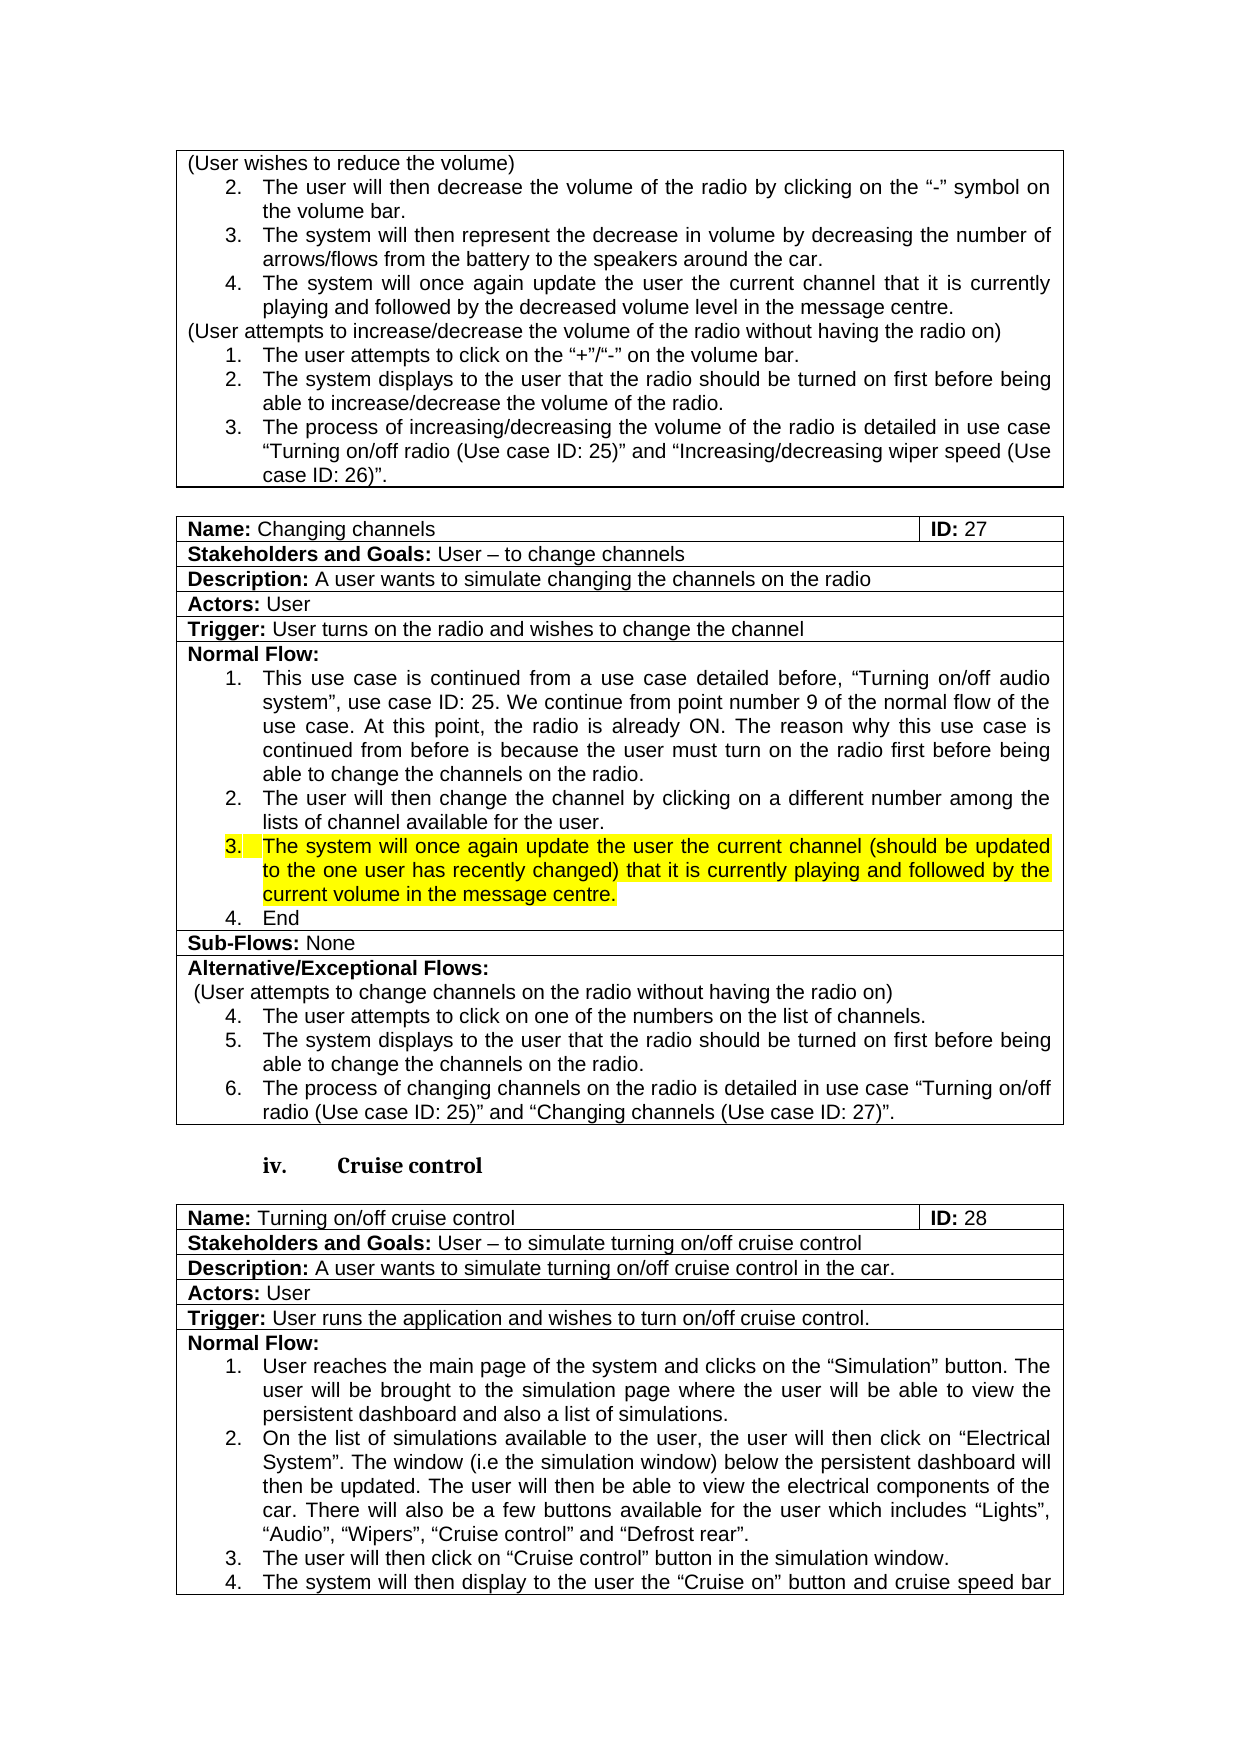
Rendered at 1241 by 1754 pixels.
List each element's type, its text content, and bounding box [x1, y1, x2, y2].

table_cell Actors: User [177, 592, 1063, 616]
table_cell Sub-Flows: None [177, 931, 1063, 955]
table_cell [177, 151, 1063, 486]
table_cell Stakeholders and Goals: User – to change channels [177, 542, 1063, 566]
list Cruise control [262, 1153, 1053, 1180]
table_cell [177, 1330, 1063, 1594]
table_cell Alternative/Exceptional Flows: (User attempts to change channels on the radio without having the radio on) The user attempts to click on one of the numbers on the list of channels. The system displays to the user that the radio should be turned on first before being able to change the channels on the radio. The process of changing channels on the radio is detailed in use case “Turning on/off radio (Use case ID: 25)” and “Changing channels (Use case ID: 27)”. [177, 956, 1063, 1123]
table_header ID: 28 [920, 1205, 1063, 1229]
table_header Name: Turning on/off cruise control [177, 1205, 919, 1229]
table_cell Trigger: User turns on the radio and wishes to change the channel [177, 617, 1063, 641]
table_cell Stakeholders and Goals: User – to simulate turning on/off cruise control [177, 1230, 1063, 1254]
table_cell Actors: User [177, 1280, 1063, 1304]
table_cell Description: A user wants to simulate changing the channels on the radio [177, 567, 1063, 591]
table_cell Description: A user wants to simulate turning on/off cruise control in the car. [177, 1255, 1063, 1279]
table_cell Normal Flow: This use case is continued from a use case detailed before, “Turning on/off audio system”, use case ID: 25. We continue from point number 9 of the normal flow of the use case. At this point, the radio is already ON. The reason why this use case is continued from before is because the user must turn on the radio first before being able to change the channels on the radio. The user will then change the channel by clicking on a different number among the lists of channel available for the user. The system will once again update the user the current channel (should be updated to the one user has recently changed) that it is currently playing and followed by the current volume in the message centre. End [177, 642, 1063, 930]
table_header Name: Changing channels [177, 517, 919, 541]
table_header ID: 27 [920, 517, 1063, 541]
table_cell Trigger: User runs the application and wishes to turn on/off cruise control. [177, 1305, 1063, 1329]
